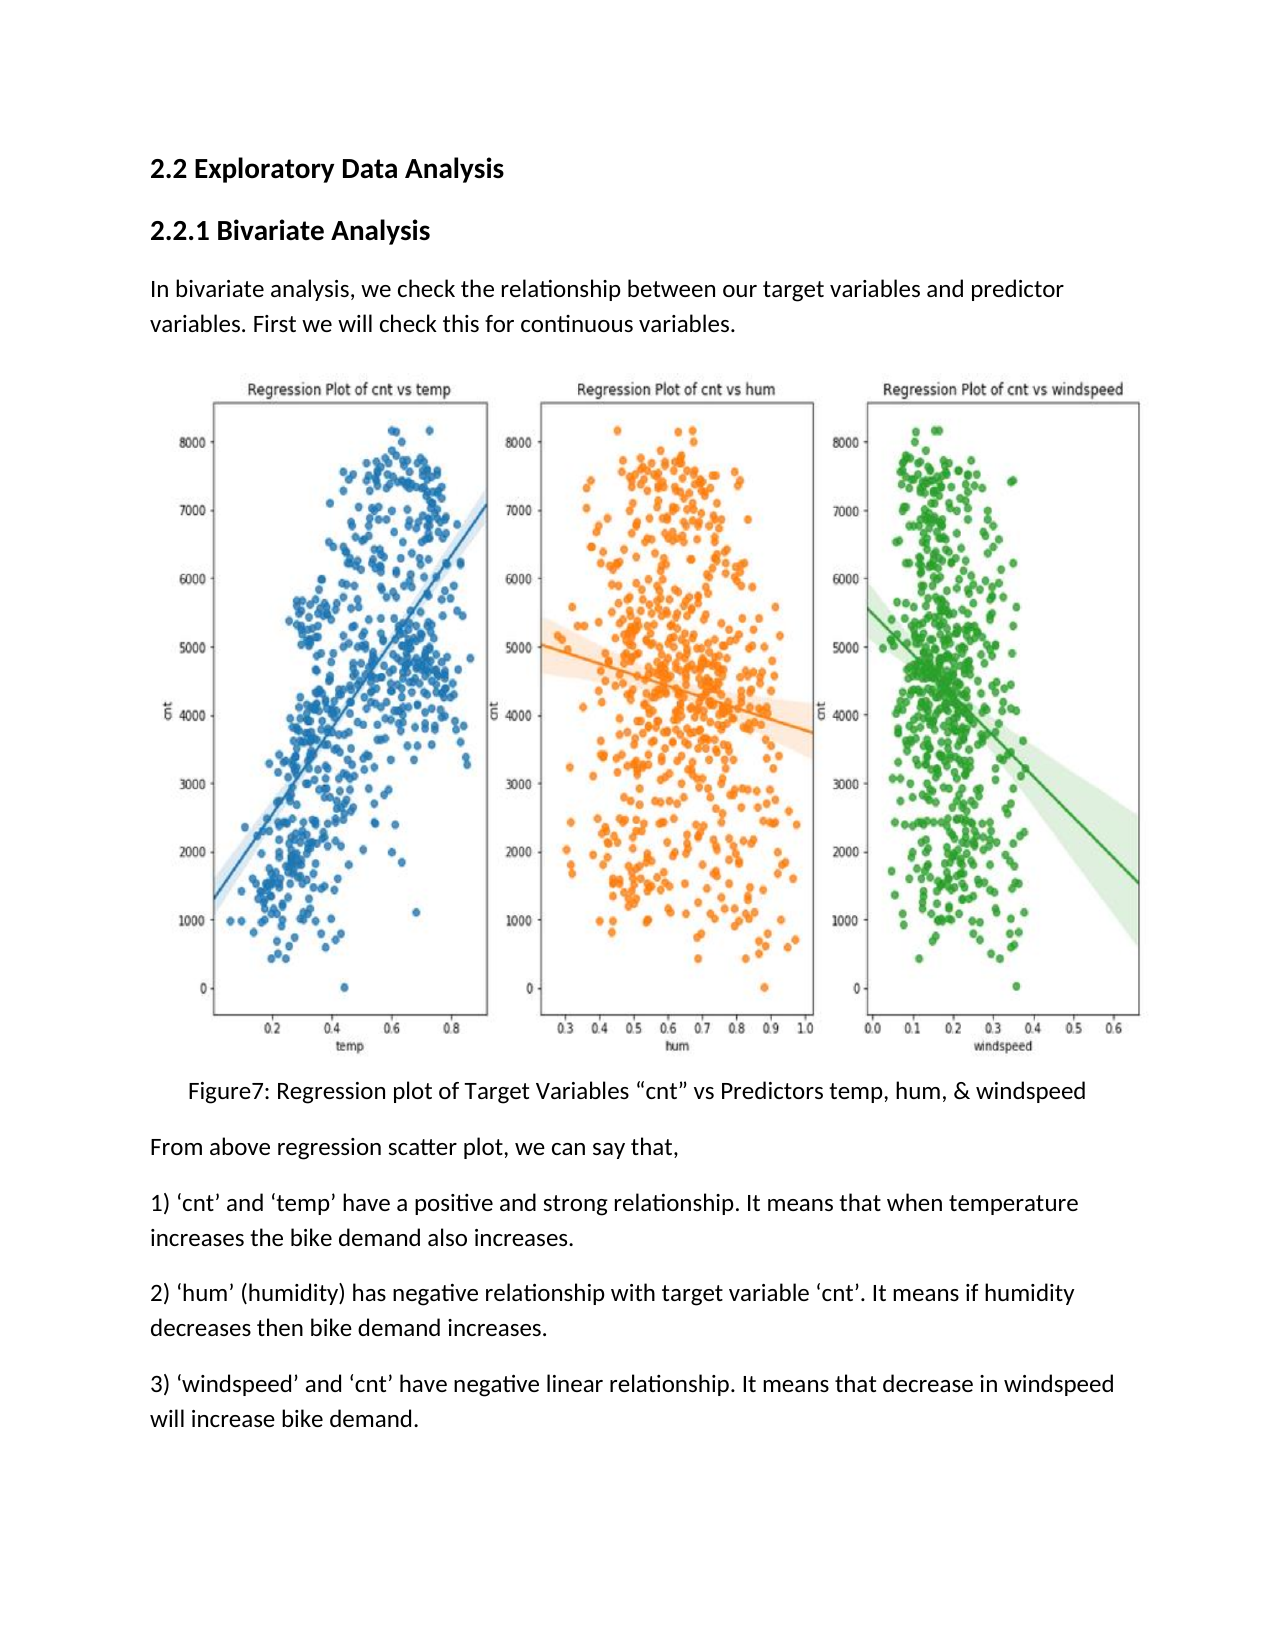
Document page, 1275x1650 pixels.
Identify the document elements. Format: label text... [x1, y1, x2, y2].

picture [150, 364, 1171, 1071]
text 1) ‘cnt’ and ‘temp’ have a positive and strong relationship. It means that when temperature increases the bike demand also increases. [150, 1187, 1125, 1252]
text From above regression scatter plot, we can say that, [150, 1131, 1125, 1161]
text Figure7: Regression plot of Target Variables “cnt” vs Predictors temp, hum, & windspeed [150, 1071, 1125, 1106]
text 2.2 Exploratory Data Analysis [150, 150, 1125, 186]
text 2.2.1 Bivariate Analysis [150, 212, 1125, 247]
text 2) ‘hum’ (humidity) has negative relationship with target variable ‘cnt’. It means if humidity decreases then bike demand increases. [150, 1278, 1125, 1343]
text In bivariate analysis, we check the relationship between our target variables and predictor variables. First we will check this for continuous variables. [150, 273, 1125, 339]
text 3) ‘windspeed’ and ‘cnt’ have negative linear relationship. It means that decrease in windspeed will increase bike demand. [150, 1368, 1125, 1434]
